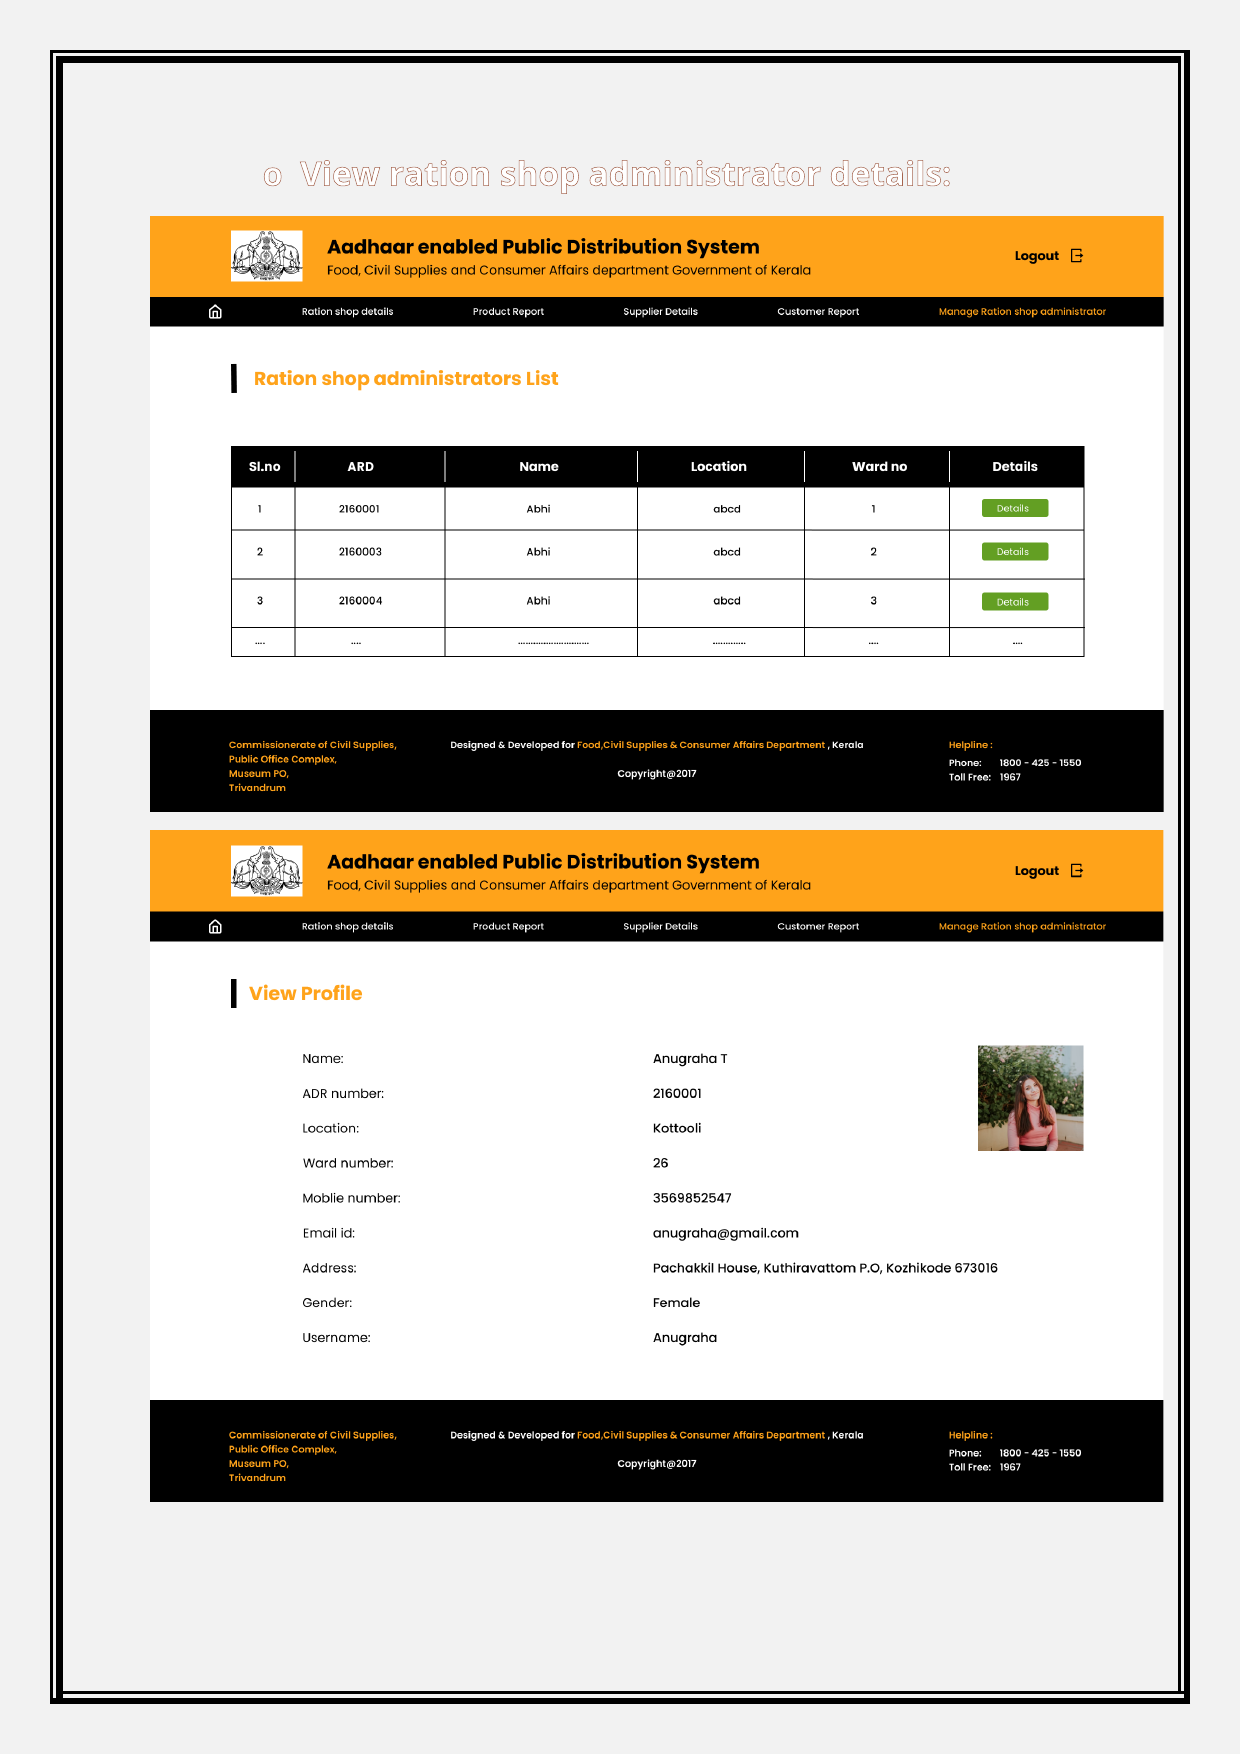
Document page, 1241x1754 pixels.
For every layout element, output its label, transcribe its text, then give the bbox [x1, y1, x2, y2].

list View ration shop administrator details: [262, 150, 1090, 196]
picture [150, 830, 1164, 1502]
picture [150, 216, 1164, 812]
